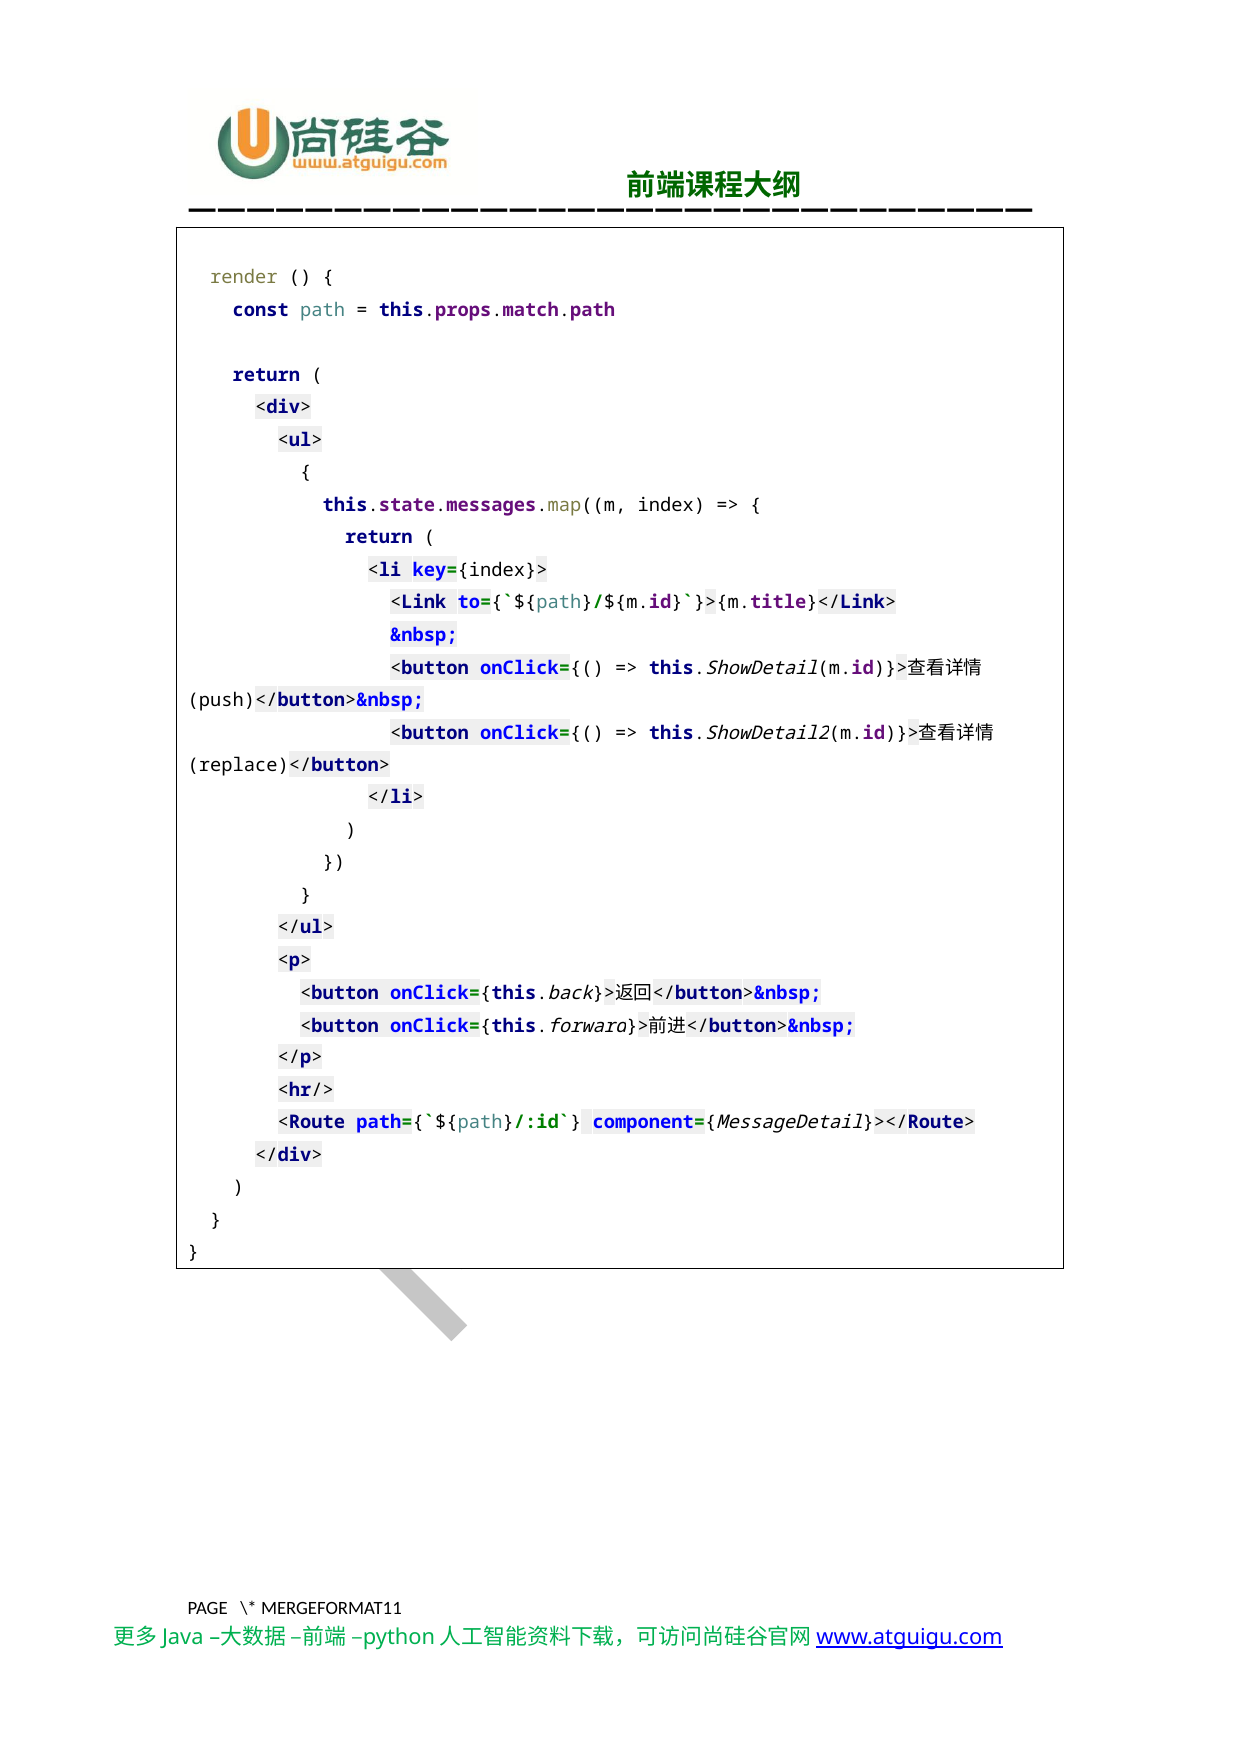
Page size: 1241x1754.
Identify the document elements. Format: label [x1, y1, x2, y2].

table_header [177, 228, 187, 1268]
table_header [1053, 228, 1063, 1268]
picture [187, 88, 479, 195]
